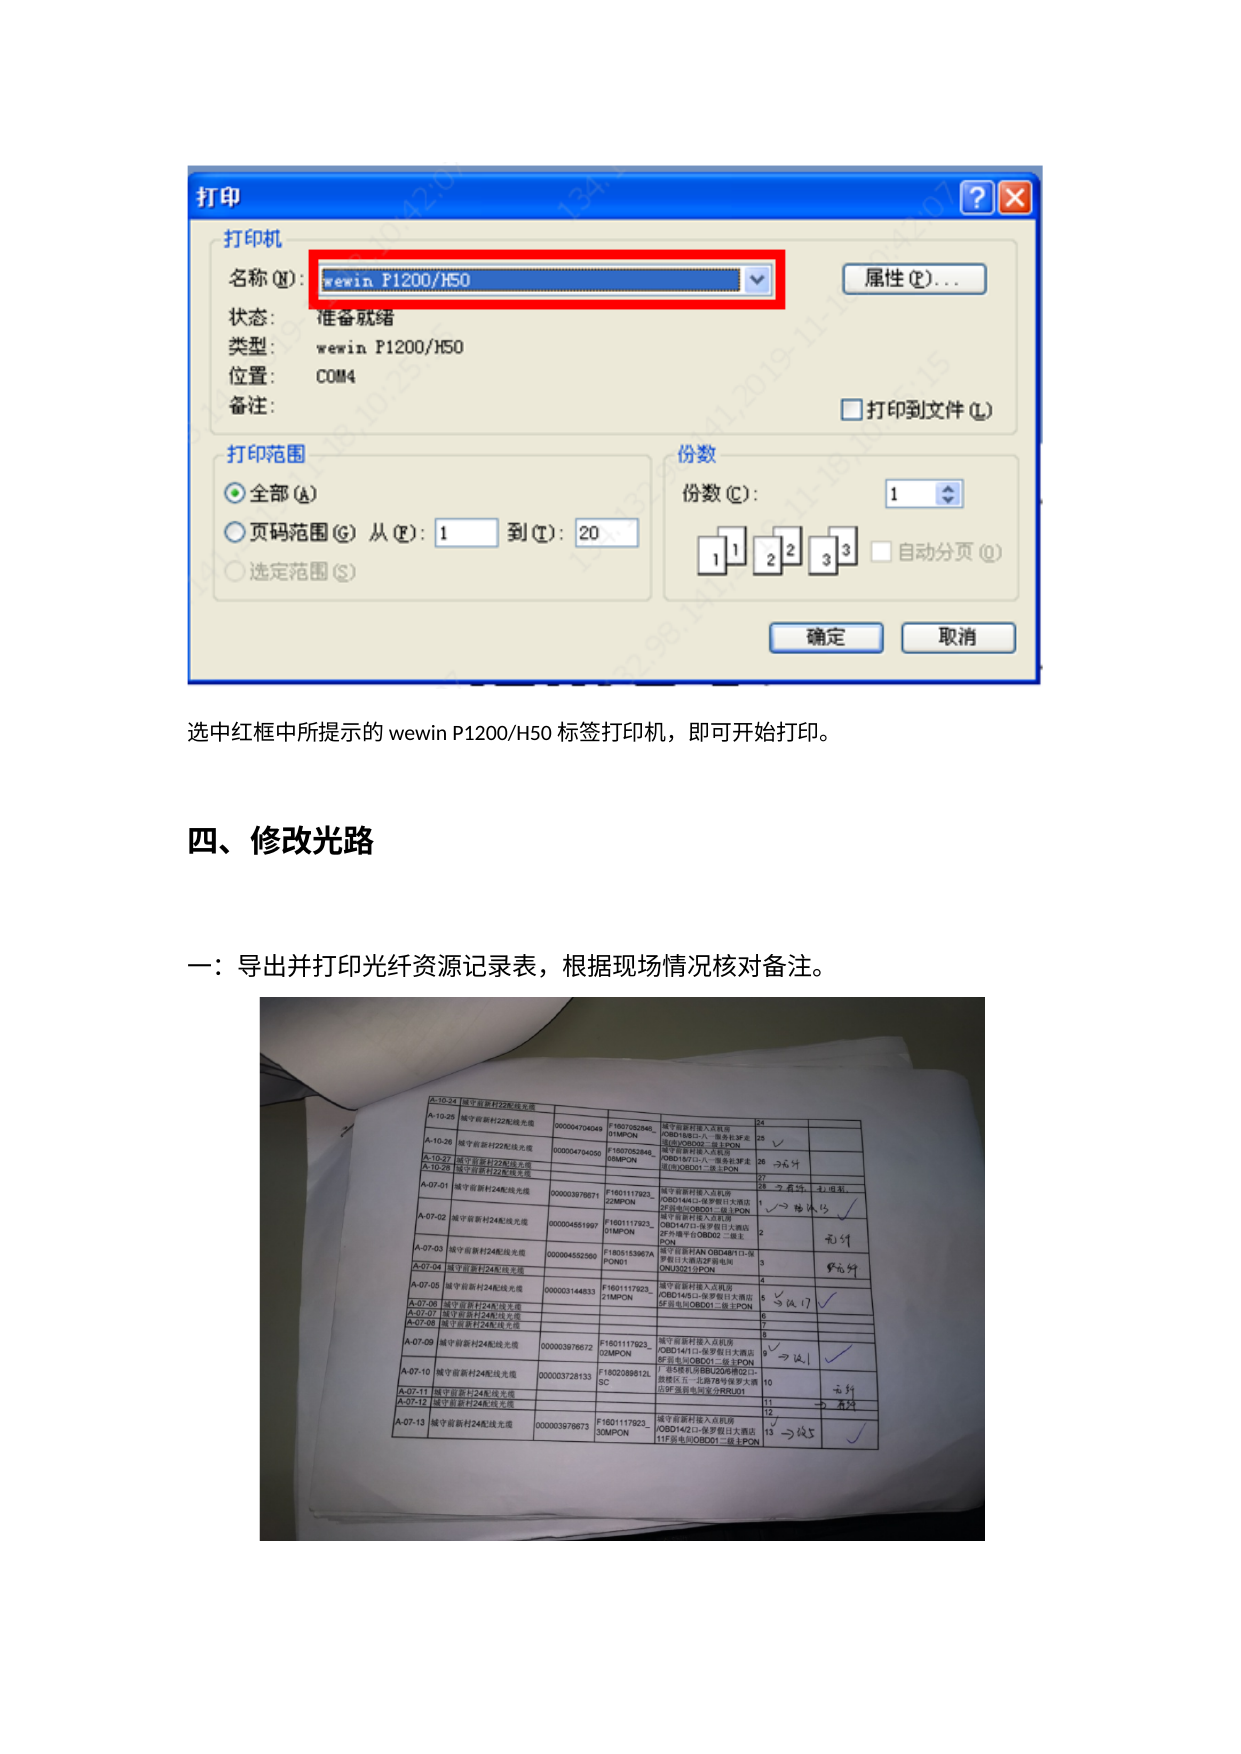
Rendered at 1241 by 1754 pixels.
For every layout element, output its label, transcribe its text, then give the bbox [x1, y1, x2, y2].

picture [260, 997, 984, 1541]
picture [187, 162, 1043, 689]
text 选中红框中所提示的wewin P1200/H50 标签打印机，即可开始打印。 [187, 714, 1053, 747]
subtitle 四、修改光路 [187, 807, 1053, 872]
text 一：导出并打印光纤资源记录表，根据现场情况核对备注。 [187, 932, 1053, 997]
